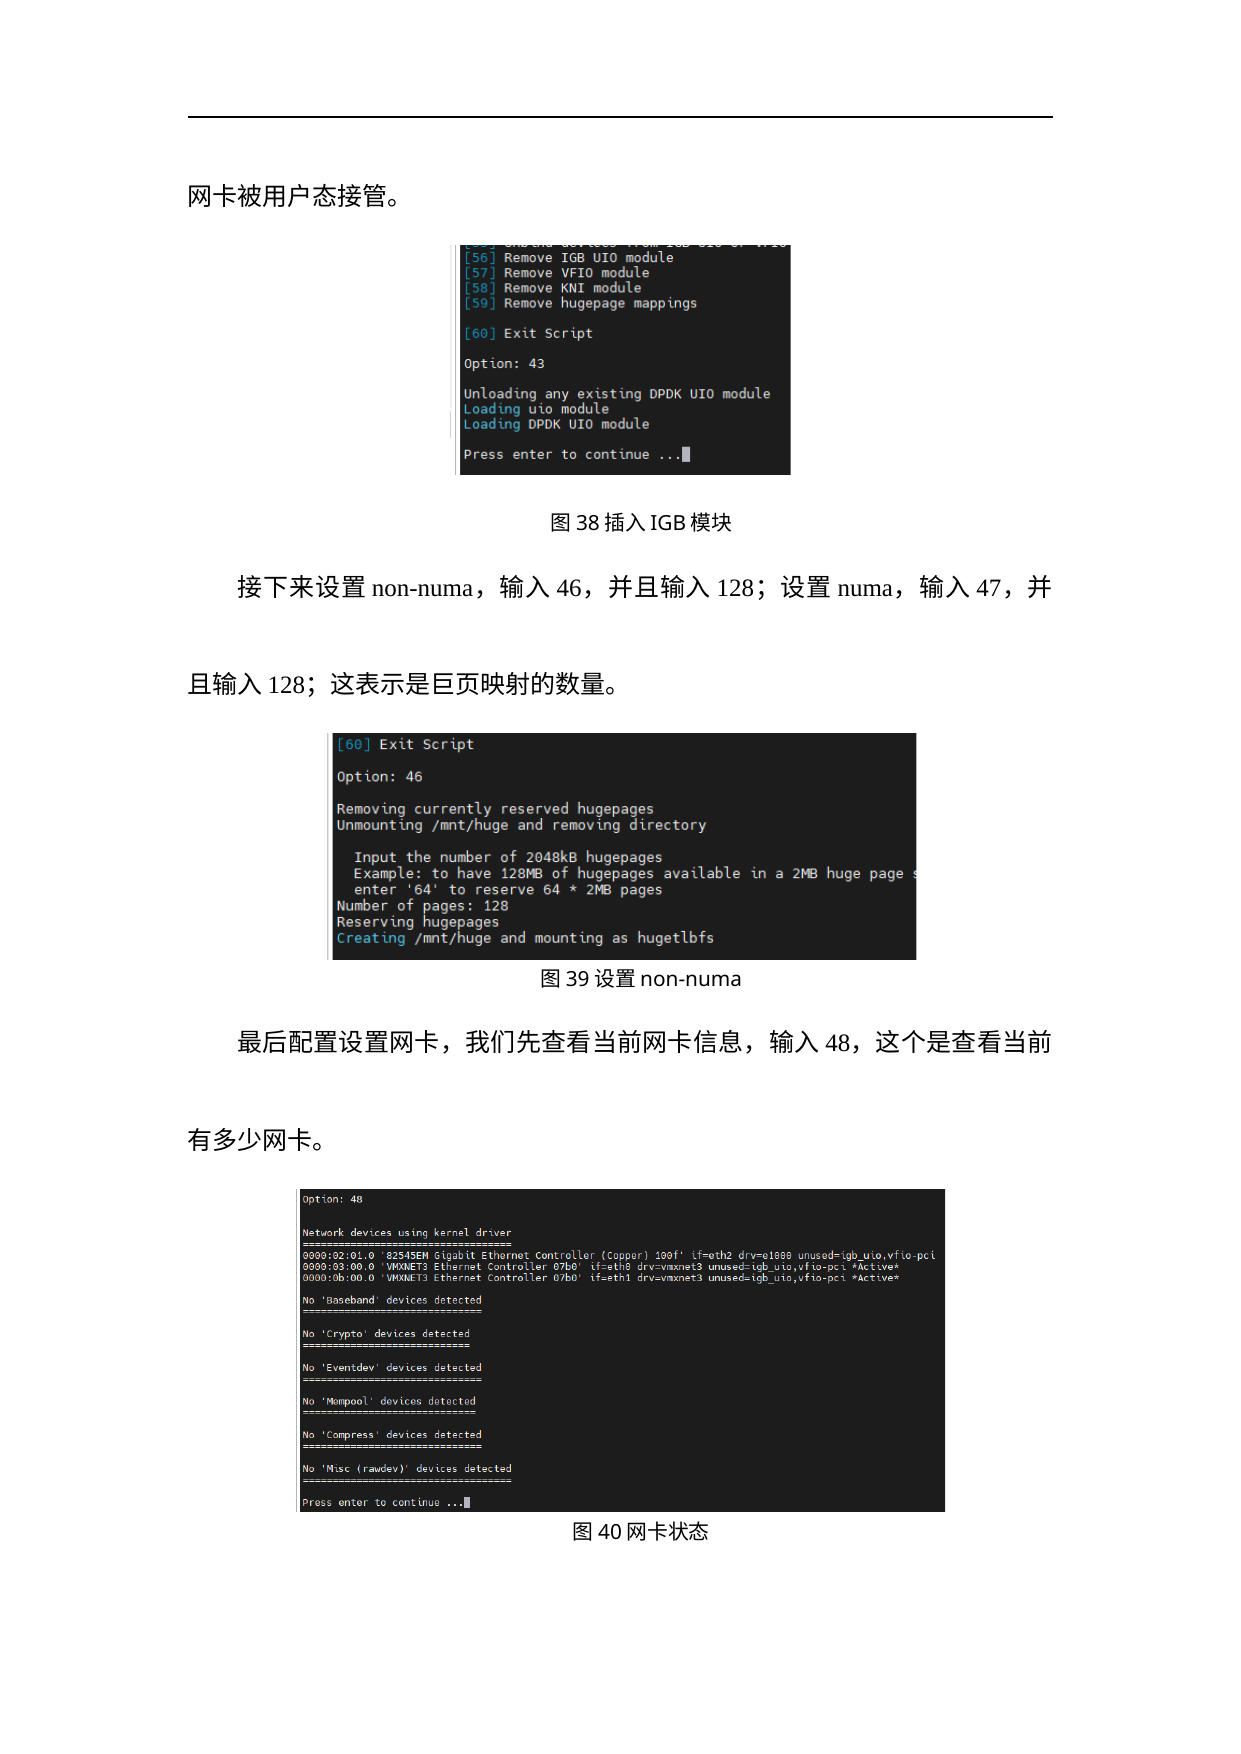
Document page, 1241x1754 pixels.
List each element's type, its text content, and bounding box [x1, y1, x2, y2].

text 图 40 网卡状态 [187, 1514, 1053, 1547]
text 图 39 设置non-numa [187, 961, 1053, 993]
picture [295, 1189, 946, 1512]
picture [449, 245, 791, 475]
text 图 38 插入IGB模块 [187, 505, 1053, 538]
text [187, 162, 1053, 227]
text 最后配置设置网卡，我们先查看当前网卡信息，输入48，这个是查看当前有多少网卡。 [187, 1008, 1053, 1171]
picture [323, 733, 917, 960]
text 接下来设置non-numa，输入46，并且输入128；设置numa，输入47，并且输入128；这表示是巨页映射的数量。 [187, 553, 1053, 715]
